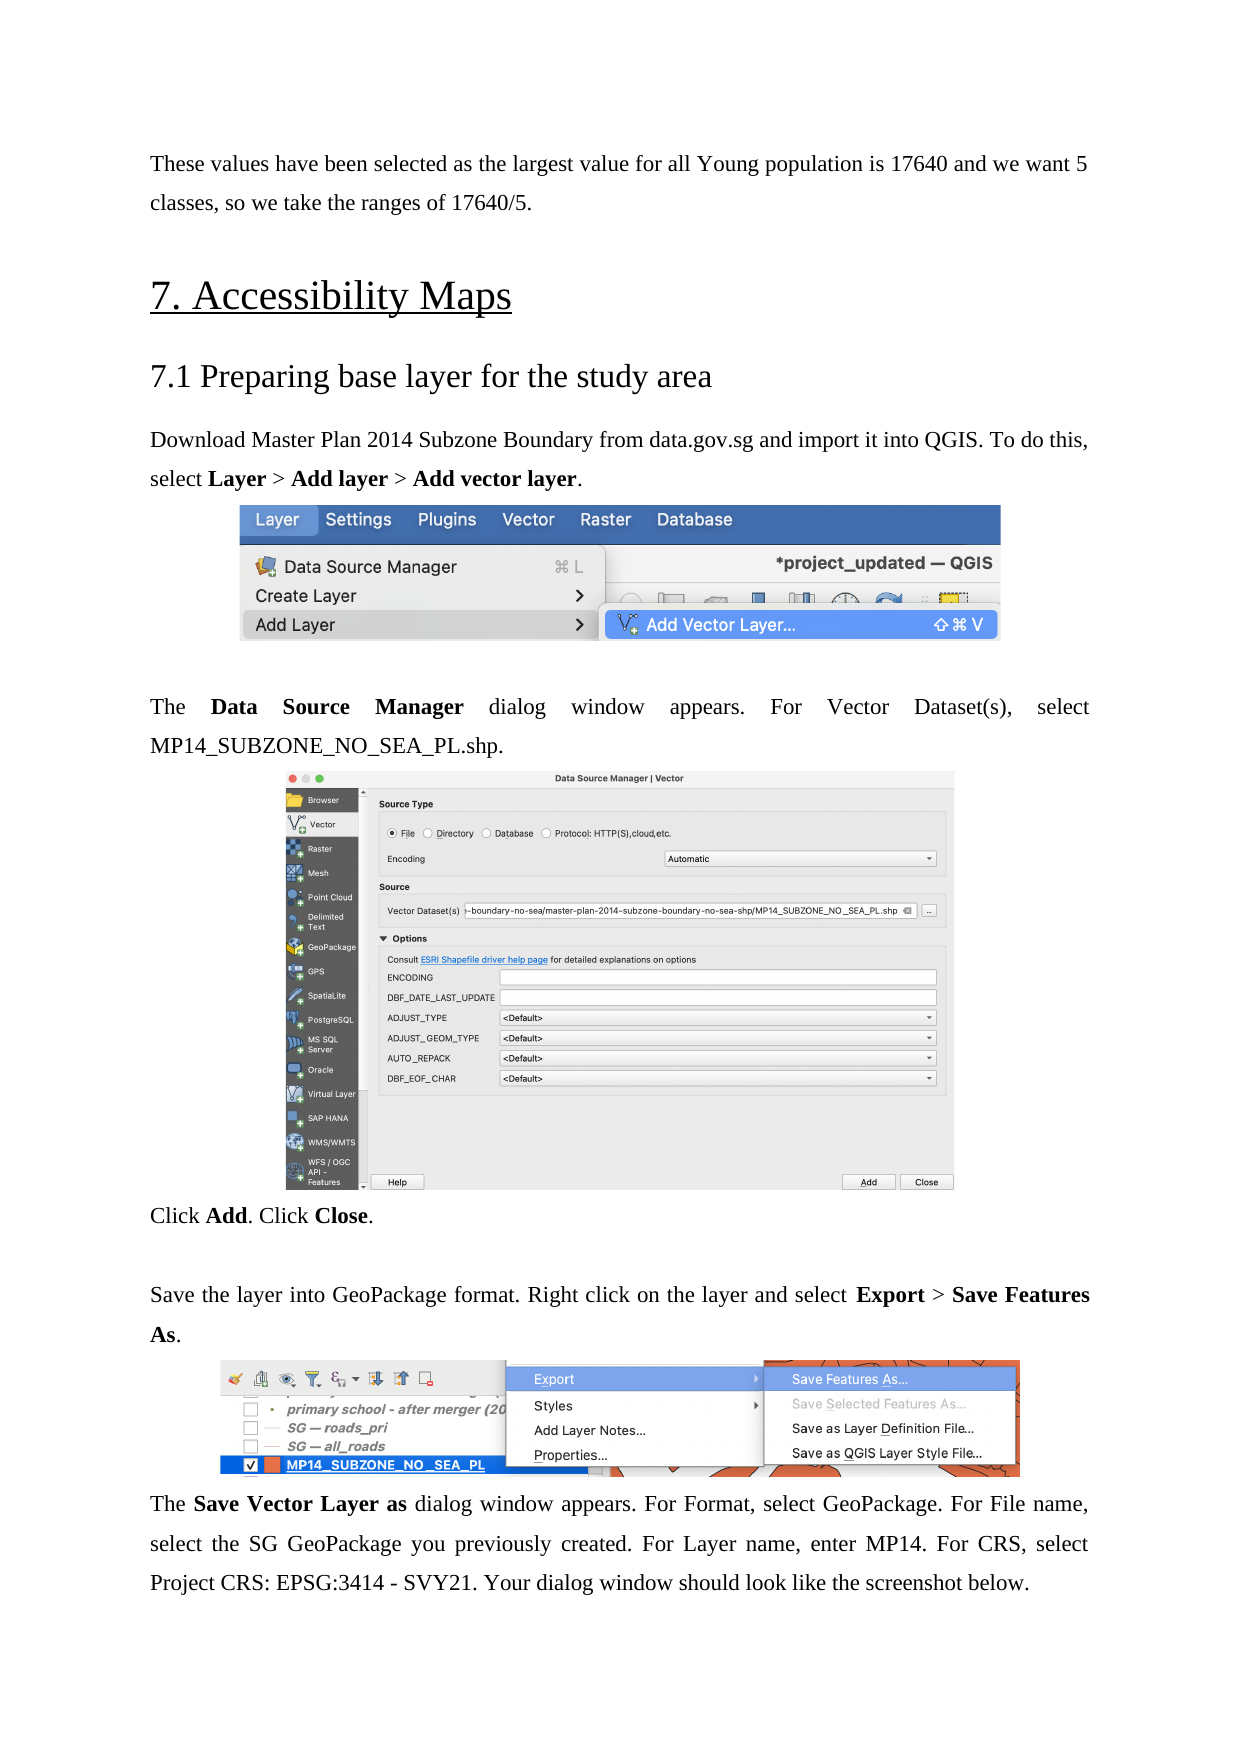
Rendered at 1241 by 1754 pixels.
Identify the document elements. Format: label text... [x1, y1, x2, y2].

text Click Add. Click Close. [150, 1203, 1090, 1229]
text These values have been selected as the largest value for all Young population is 17640 and we want 5 classes, so we take the ranges of 17640/5. [150, 150, 1090, 216]
text The Save Vector Layer as dialog window appears. For Format, select GeoPackage. For File name, select the SG GeoPackage you previously created. For Layer name, enter MP14. For CRS, select Project CRS: EPSG:3414 - SVY21. Your dialog window should look like the screenshot below. [150, 1490, 1090, 1596]
text Download Master Plan 2014 Subzone Boundary from data.gov.sg and import it into QGIS. To do this, select Layer > Add layer > Add vector layer. [150, 426, 1090, 492]
subtitle 7.1 Preparing base layer for the study area [150, 356, 1090, 394]
subtitle 7. Accessibility Maps [150, 271, 1090, 318]
picture [220, 1360, 1020, 1477]
picture [239, 505, 1001, 641]
picture [285, 771, 955, 1190]
text Save the layer into GeoPackage format. Right click on the layer and select Export > Save Features As. [150, 1282, 1090, 1347]
text The Data Source Manager dialog window appears. For Vector Dataset(s), select MP14_SUBZONE_NO_SEA_PL.shp. [150, 693, 1090, 759]
